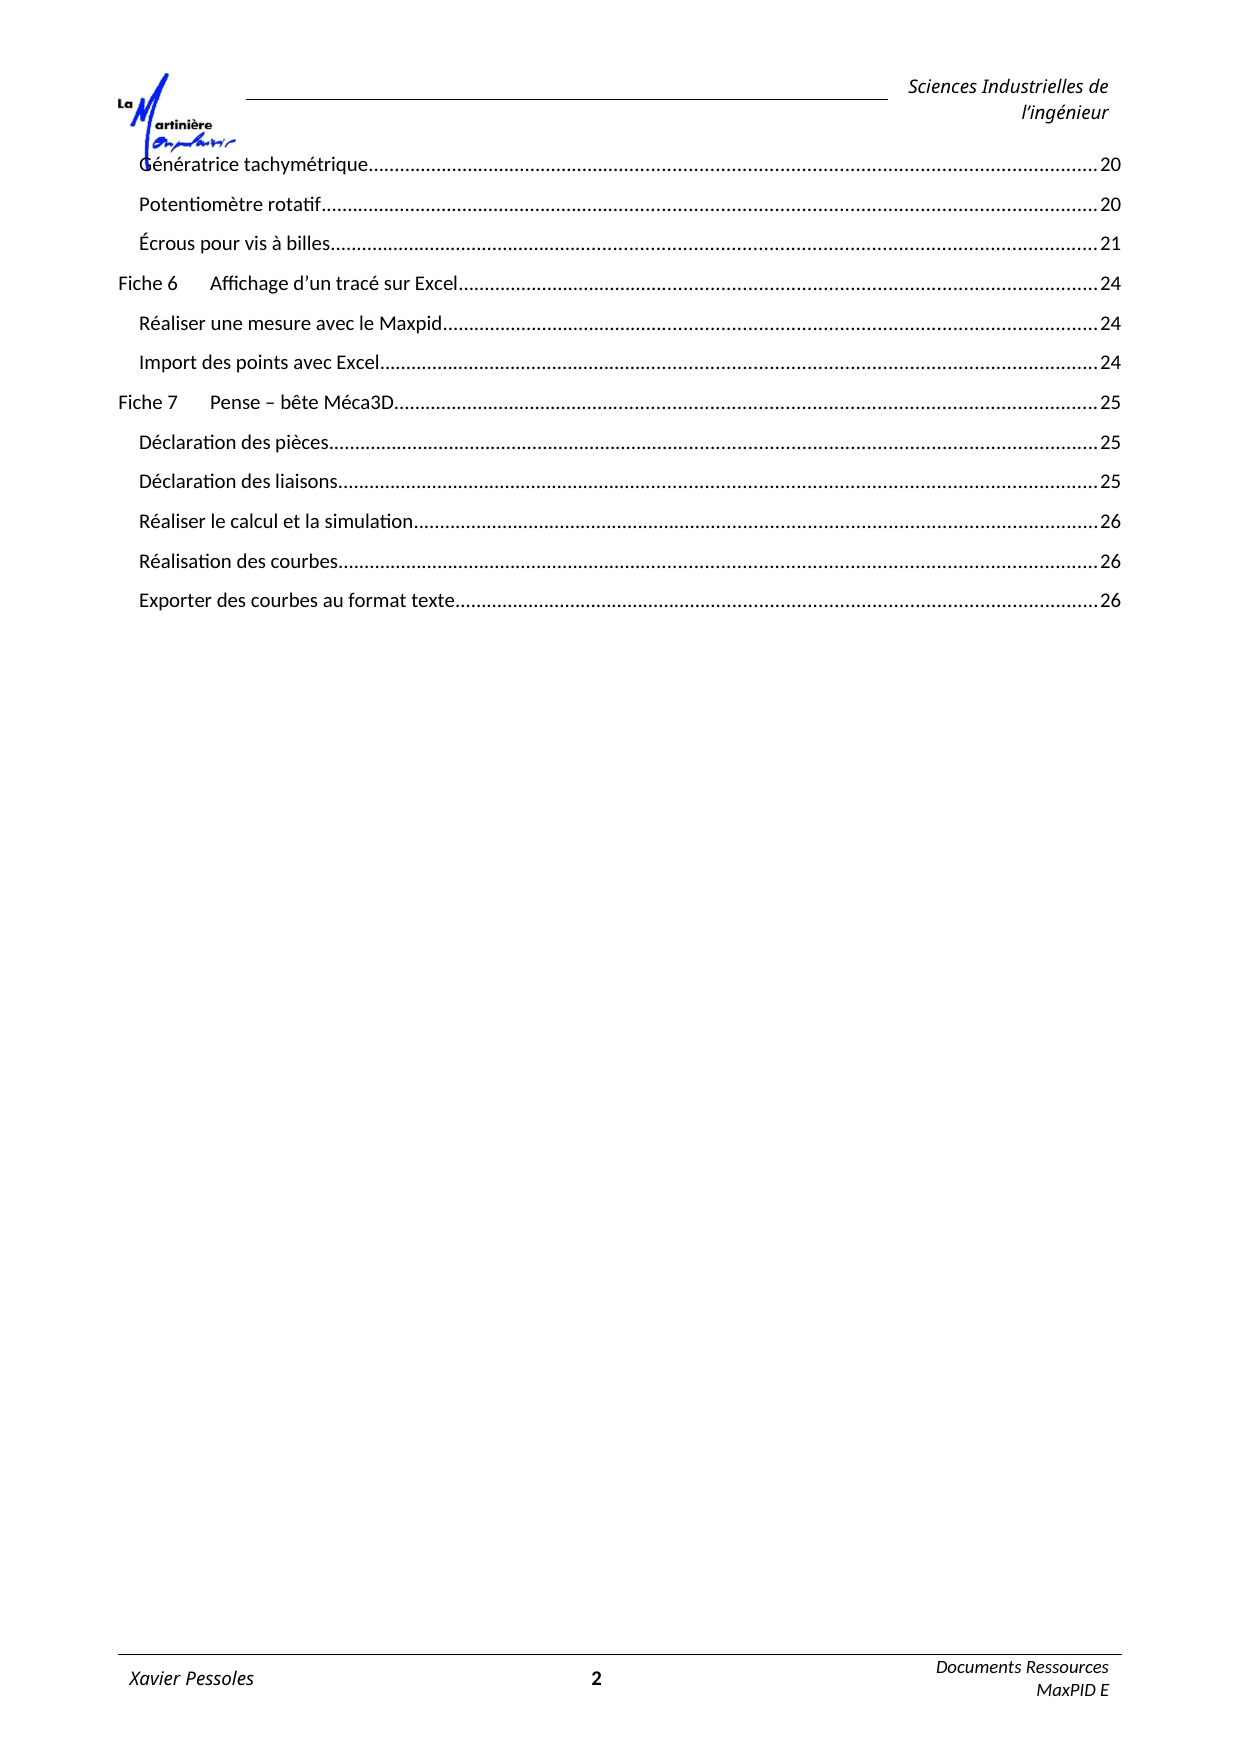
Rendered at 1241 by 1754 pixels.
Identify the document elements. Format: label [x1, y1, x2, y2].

picture [117, 73, 236, 171]
picture [165, 162, 170, 171]
